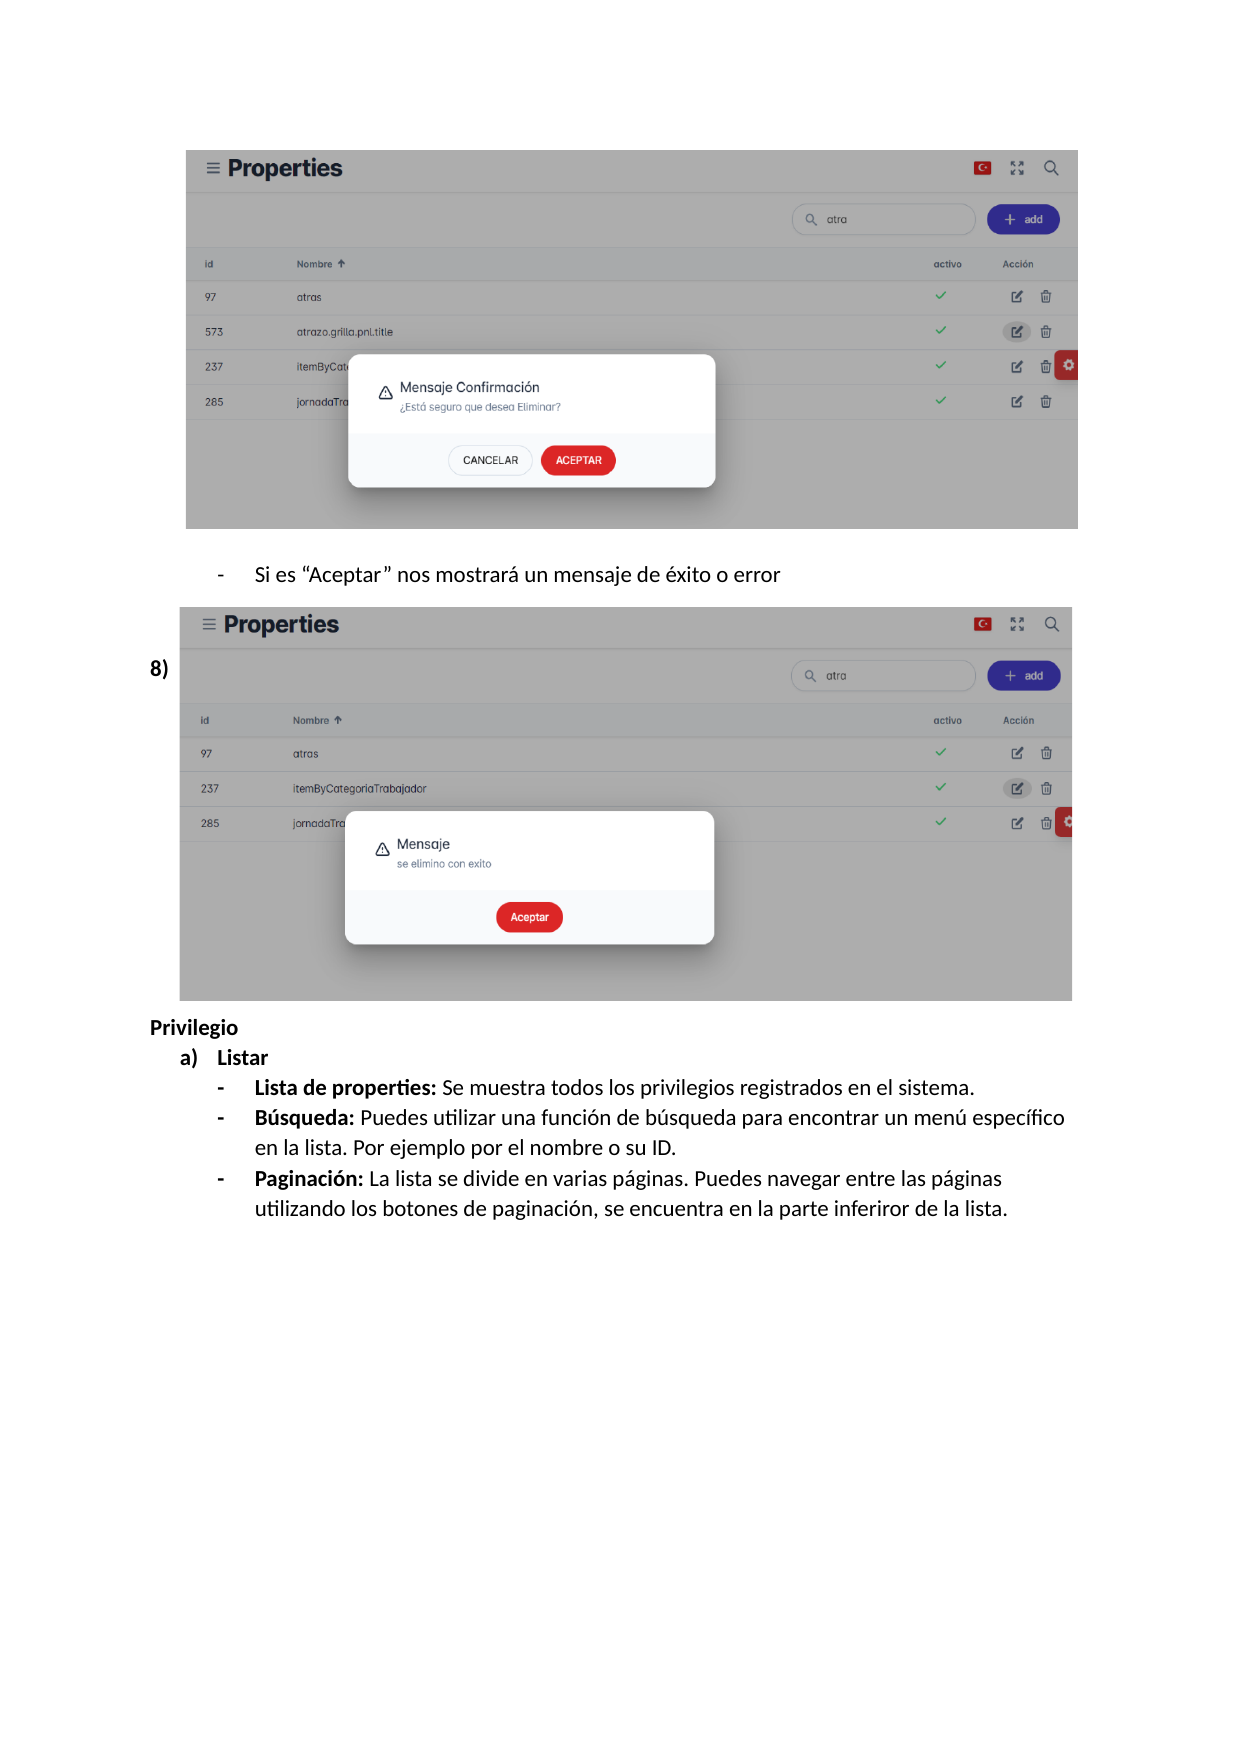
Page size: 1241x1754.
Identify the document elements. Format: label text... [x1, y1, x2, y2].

list Búsqueda: Puedes utilizar una función de búsqueda para encontrar un menú específico en la lista. Por ejemplo por el nombre o su ID. [217, 1103, 1078, 1161]
list Lista de properties: Se muestra todos los privilegios registrados en el sistema. [217, 1073, 1078, 1101]
picture [179, 607, 1073, 1001]
list Listar [179, 1043, 1078, 1071]
picture [185, 150, 1078, 529]
list Si es “Aceptar” nos mostrará un mensaje de éxito o error [217, 561, 1078, 588]
list Paginación: La lista se divide en varias páginas. Puedes navegar entre las páginas utilizando los botones de paginación, se encuentra en la parte inferiror de la lista. [217, 1164, 1078, 1222]
